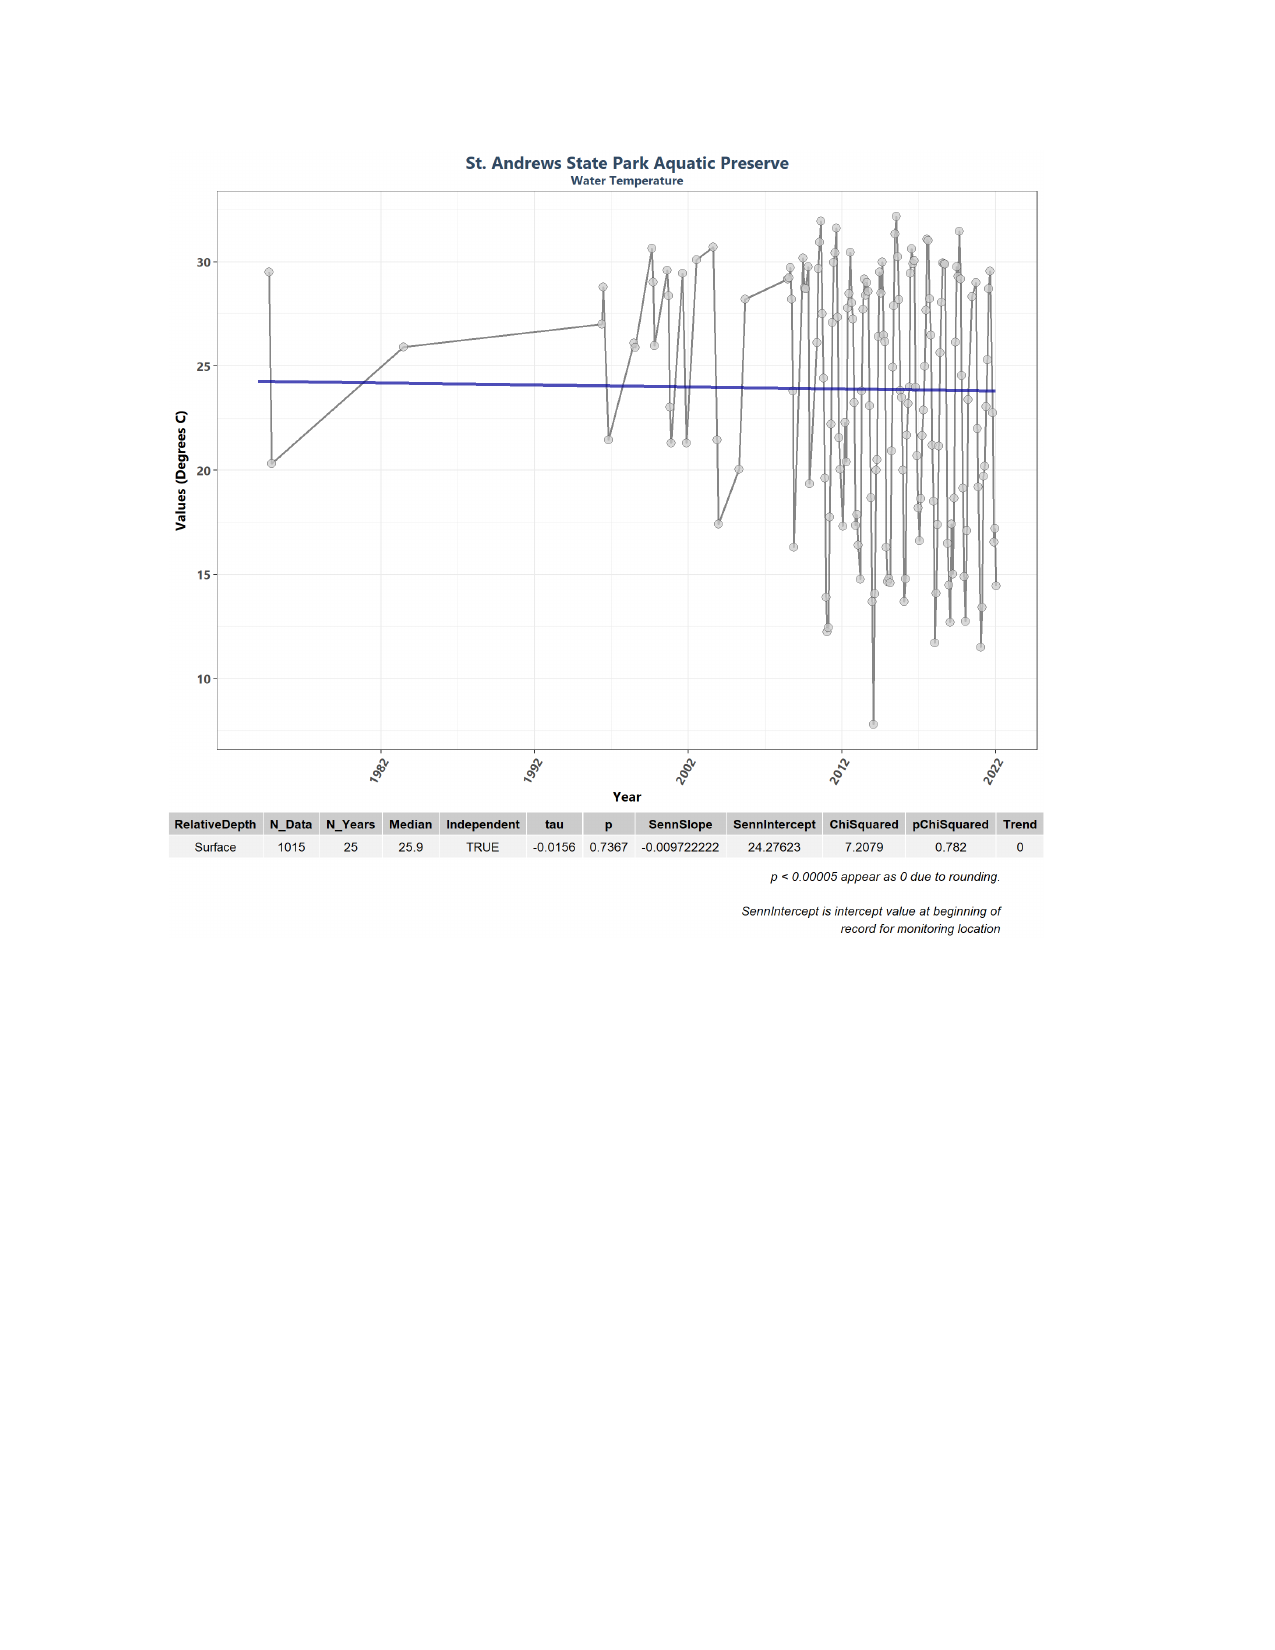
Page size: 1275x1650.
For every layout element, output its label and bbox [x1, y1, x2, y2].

picture [168, 150, 1044, 938]
